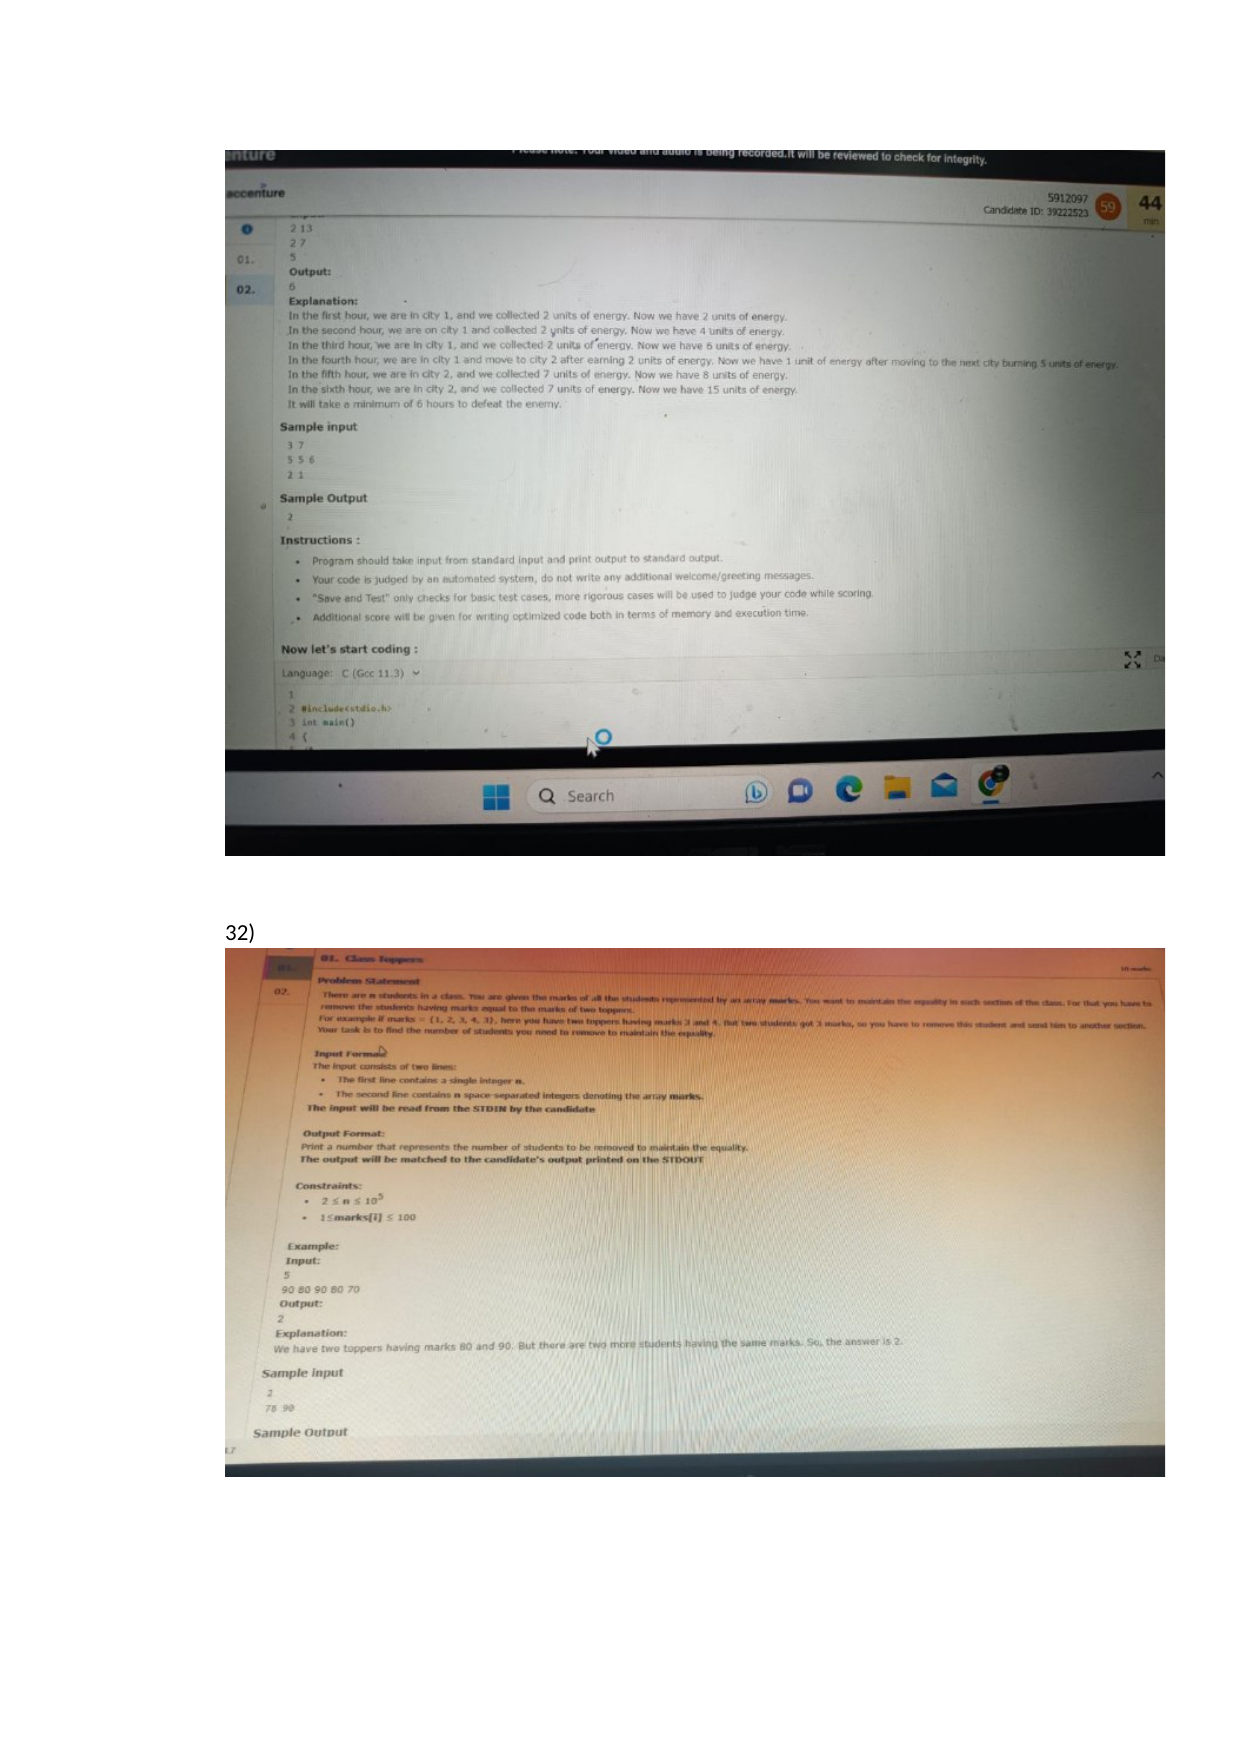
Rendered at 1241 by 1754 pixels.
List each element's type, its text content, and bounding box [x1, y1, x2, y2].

picture [225, 150, 1166, 856]
list 32) [225, 918, 1090, 946]
picture [225, 948, 1166, 1477]
